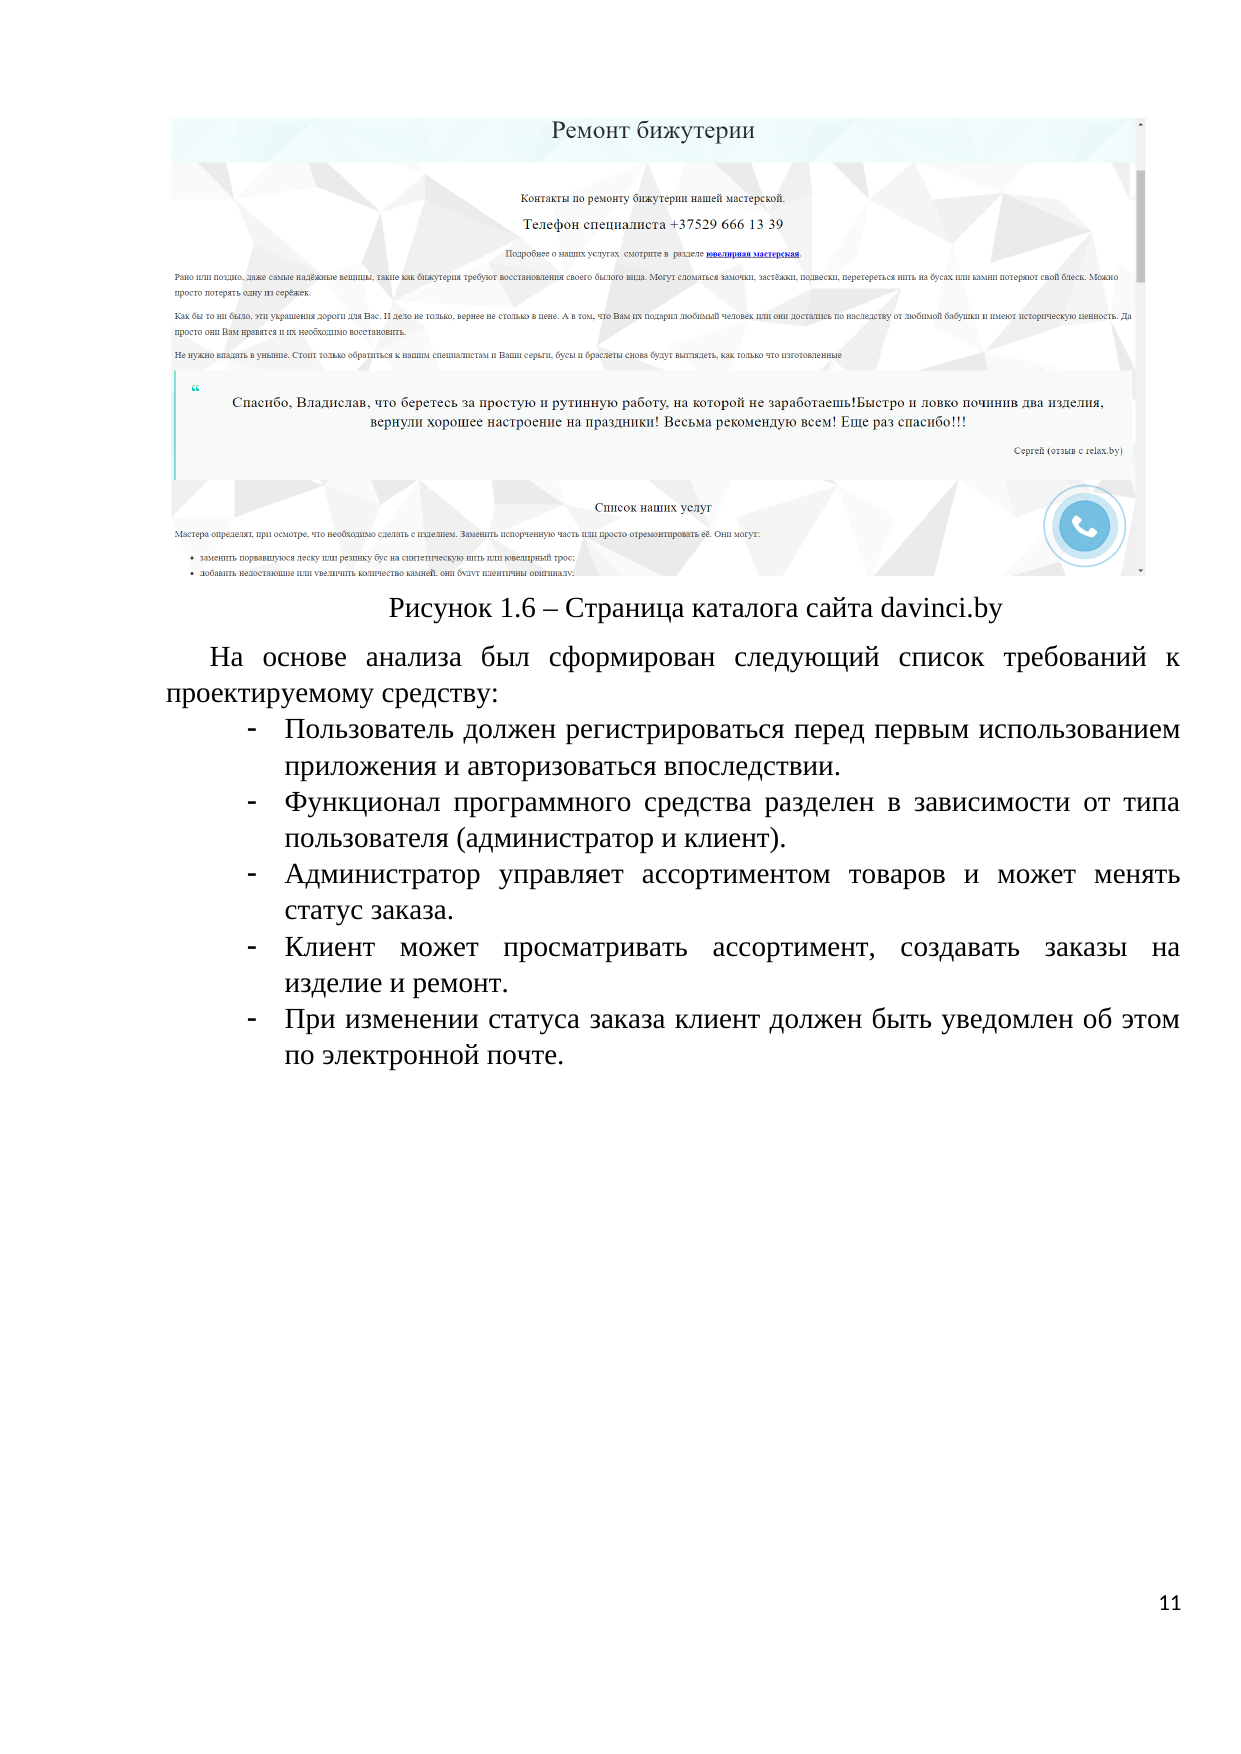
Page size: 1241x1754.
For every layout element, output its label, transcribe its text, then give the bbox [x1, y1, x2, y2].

list Функционал программного средства разделен в зависимости от типа пользователя (администратор и клиент). [247, 784, 1181, 854]
list Пользователь должен регистрироваться перед первым использованием приложения и авторизоваться впоследствии. [247, 711, 1181, 781]
picture [171, 118, 1146, 576]
list Клиент может просматривать ассортимент, создавать заказы на изделие и ремонт. [247, 929, 1181, 998]
list При изменении статуса заказа клиент должен быть уведомлен об этом по электронной почте. [247, 1001, 1181, 1071]
text Рисунок 1.6 – Страница каталога сайта davinci.by [166, 591, 1181, 624]
list Администратор управляет ассортиментом товаров и может менять статус заказа. [247, 856, 1181, 926]
text На основе анализа был сформирован следующий список требований к проектируемому средству: [166, 639, 1181, 709]
